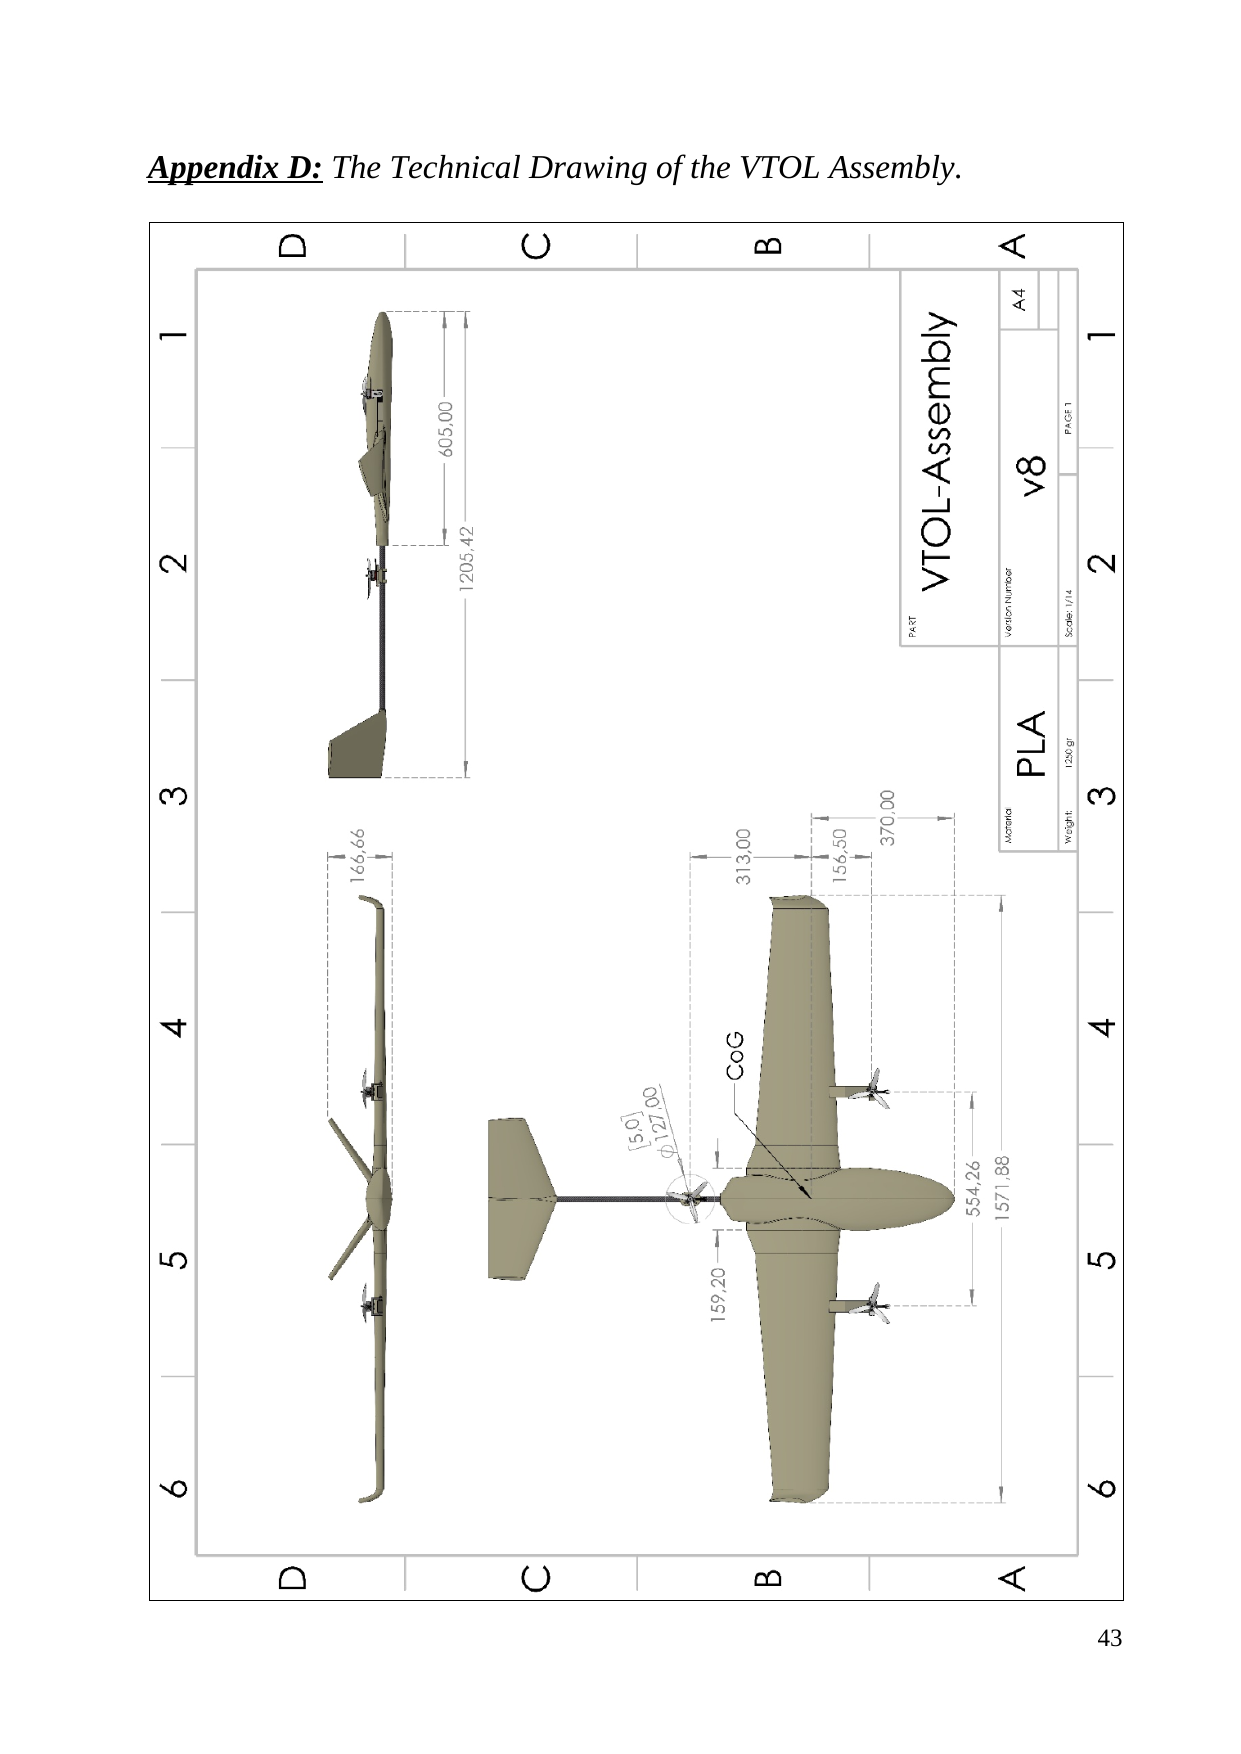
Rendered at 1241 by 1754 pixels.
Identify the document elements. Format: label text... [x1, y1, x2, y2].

picture [151, 224, 1123, 1600]
subtitle Appendix D: The Technical Drawing of the VTOL Assembly. [148, 148, 1122, 186]
